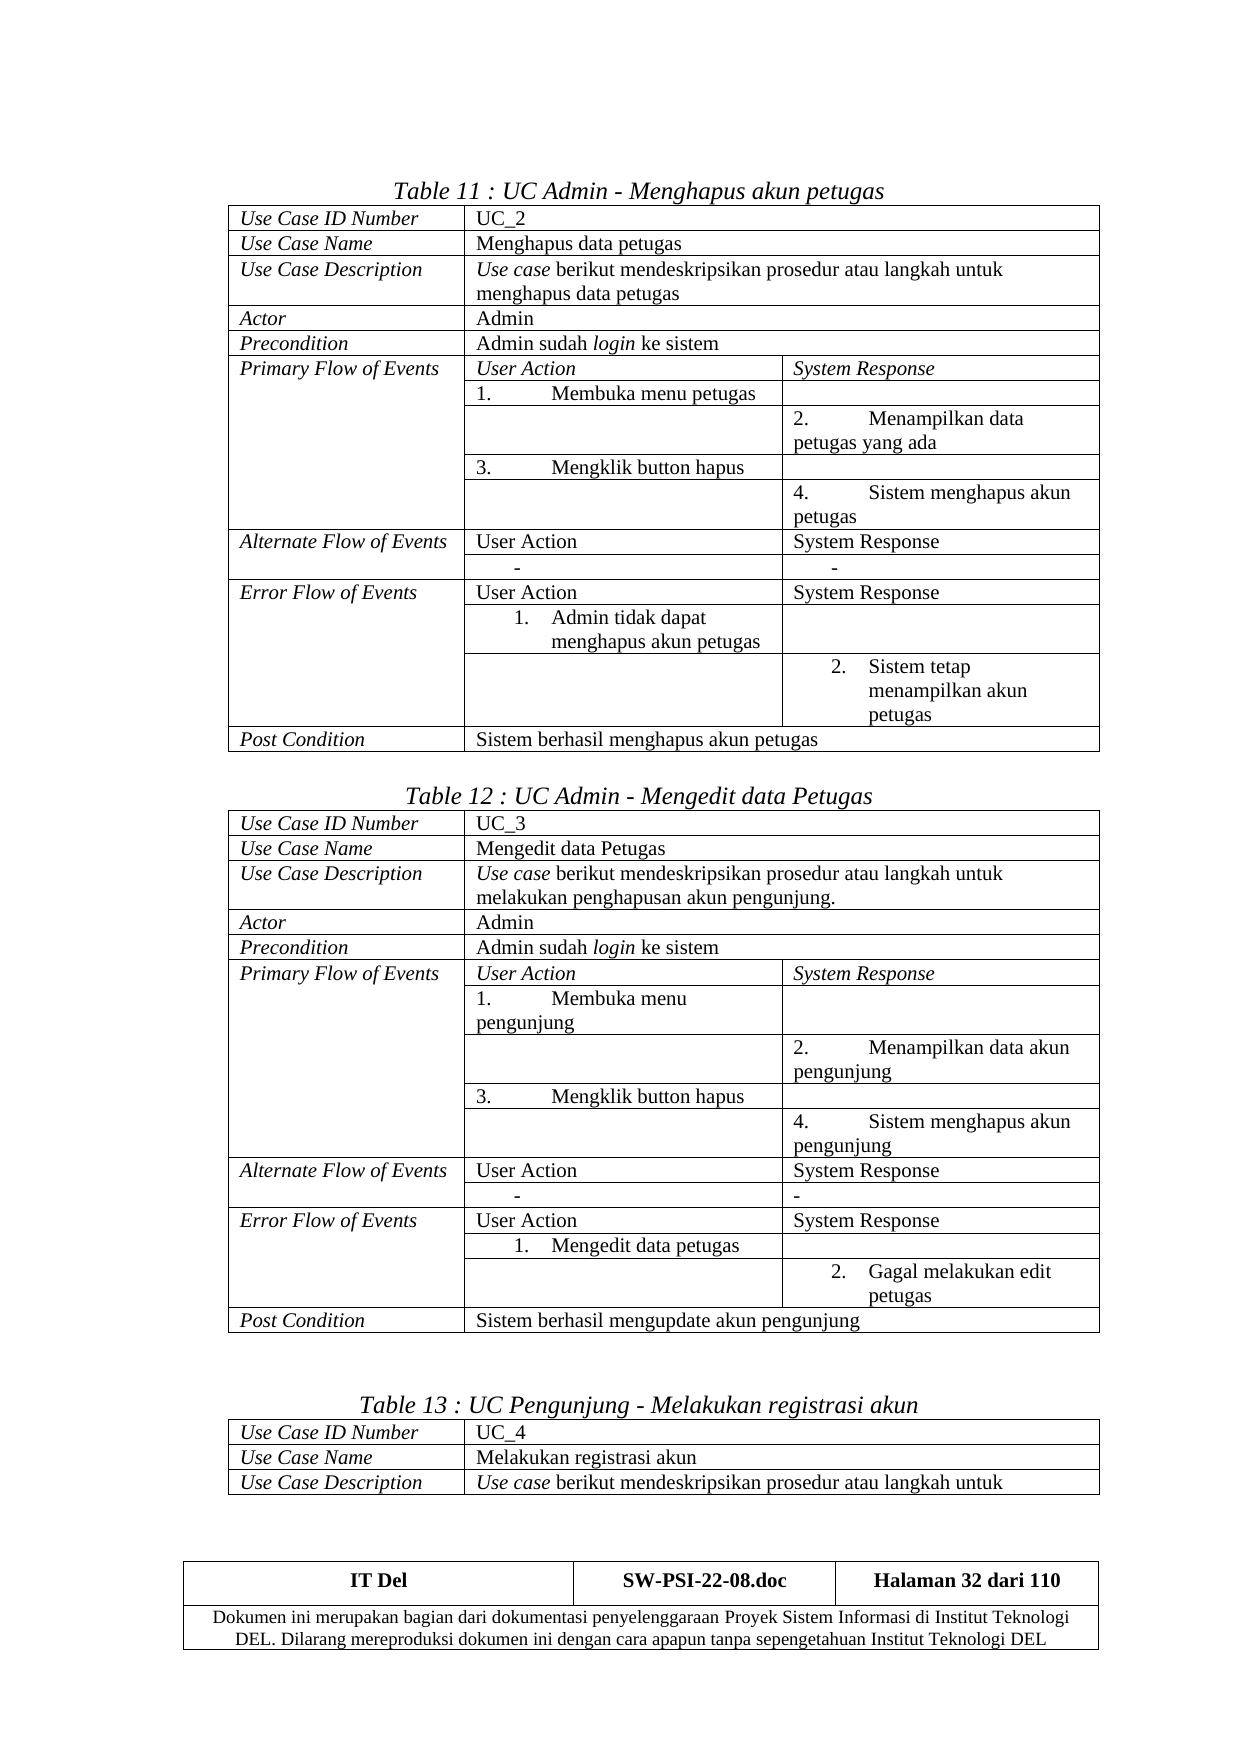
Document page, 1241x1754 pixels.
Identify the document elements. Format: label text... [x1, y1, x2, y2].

table_cell Admin [465, 910, 1099, 934]
table_cell Post Condition [229, 727, 464, 751]
table_cell Mengklik button hapus [465, 455, 782, 479]
table_cell Alternate Flow of Events [229, 1158, 464, 1207]
table_cell [783, 986, 1099, 1034]
table_cell [783, 1084, 1099, 1108]
table_cell Precondition [229, 331, 464, 355]
table_cell User Action [465, 1208, 782, 1232]
table_cell Error Flow of Events [229, 1208, 464, 1307]
table_cell Admin tidak dapat menghapus akun petugas [465, 605, 782, 653]
table_cell Sistem tetap menampilkan akun petugas [783, 654, 1099, 726]
table_cell Mengedit data petugas [465, 1234, 782, 1257]
table_cell Sistem menghapus akun pengunjung [783, 1109, 1099, 1157]
table_header Use Case ID Number [229, 206, 464, 230]
table_cell System Response [783, 1158, 1099, 1182]
table_cell Use Case Description [229, 256, 464, 304]
table_cell Use case berikut mendeskripsikan prosedur atau langkah untuk menghapus data petugas [465, 256, 1099, 304]
table_cell Menghapus data petugas [465, 231, 1099, 255]
table_cell User Action [465, 356, 782, 380]
table_cell Error Flow of Events [229, 580, 464, 726]
table_cell - [783, 1183, 1099, 1207]
table_cell Admin [465, 306, 1099, 330]
table_cell Membuka menu pengunjung [465, 986, 782, 1034]
table_cell Primary Flow of Events [229, 960, 464, 1157]
table_cell [465, 1035, 782, 1083]
table_cell [465, 1183, 782, 1207]
table_cell User Action [465, 580, 782, 604]
table_cell [783, 1234, 1099, 1257]
table_header UC_2 [465, 206, 1099, 230]
table_cell User Action [465, 530, 782, 553]
table_cell Mengedit data Petugas [465, 836, 1099, 860]
table_cell Melakukan registrasi akun [465, 1445, 1099, 1469]
table_cell [465, 406, 782, 454]
table_cell [783, 455, 1099, 479]
table_cell System Response [783, 356, 1099, 380]
table_cell Actor [229, 306, 464, 330]
table_cell System Response [783, 580, 1099, 604]
table_cell Alternate Flow of Events [229, 530, 464, 579]
table_cell Gagal melakukan edit petugas [783, 1259, 1099, 1307]
table_cell Use case berikut mendeskripsikan prosedur atau langkah untuk melakukan penghapusan akun pengunjung. [465, 861, 1099, 909]
table_cell Admin sudah login ke sistem [465, 331, 1099, 355]
table_cell Use Case Description [229, 861, 464, 909]
table_cell [465, 480, 782, 528]
table_header Use Case ID Number [229, 811, 464, 835]
table_cell Menampilkan data petugas yang ada [783, 406, 1099, 454]
table_cell Use Case Name [229, 231, 464, 255]
table_cell Sistem menghapus akun petugas [783, 480, 1099, 528]
table_cell Post Condition [229, 1308, 464, 1332]
table_header UC_3 [465, 811, 1099, 835]
table_header UC_4 [465, 1420, 1099, 1444]
table_cell Use Case Name [229, 1445, 464, 1469]
table_cell [465, 654, 782, 726]
table_cell Menampilkan data akun pengunjung [783, 1035, 1099, 1083]
table_cell Use Case Name [229, 836, 464, 860]
table_cell [783, 381, 1099, 405]
table_cell System Response [783, 960, 1099, 984]
table_cell [783, 555, 1099, 579]
table_cell [465, 1259, 782, 1307]
table_cell User Action [465, 960, 782, 984]
table_cell Actor [229, 910, 464, 934]
text Table 12 : UC Admin - Mengedit data Petugas [187, 781, 1092, 810]
table_cell Primary Flow of Events [229, 356, 464, 528]
text Table 11 : UC Admin - Menghapus akun petugas [187, 176, 1092, 205]
table_cell System Response [783, 1208, 1099, 1232]
table_cell Sistem berhasil menghapus akun petugas [465, 727, 1099, 751]
table_cell Mengklik button hapus [465, 1084, 782, 1108]
table_cell [465, 555, 782, 579]
table_cell Sistem berhasil mengupdate akun pengunjung [465, 1308, 1099, 1332]
table_cell Membuka menu petugas [465, 381, 782, 405]
table_header Use Case ID Number [229, 1420, 464, 1444]
table_cell [783, 605, 1099, 653]
text Table 13 : UC Pengunjung - Melakukan registrasi akun [187, 1390, 1092, 1419]
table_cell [465, 1470, 1099, 1494]
table_cell System Response [783, 530, 1099, 553]
table_cell Precondition [229, 935, 464, 959]
table_cell Admin sudah login ke sistem [465, 935, 1099, 959]
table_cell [229, 1470, 464, 1494]
table_cell [465, 1109, 782, 1157]
table_cell User Action [465, 1158, 782, 1182]
